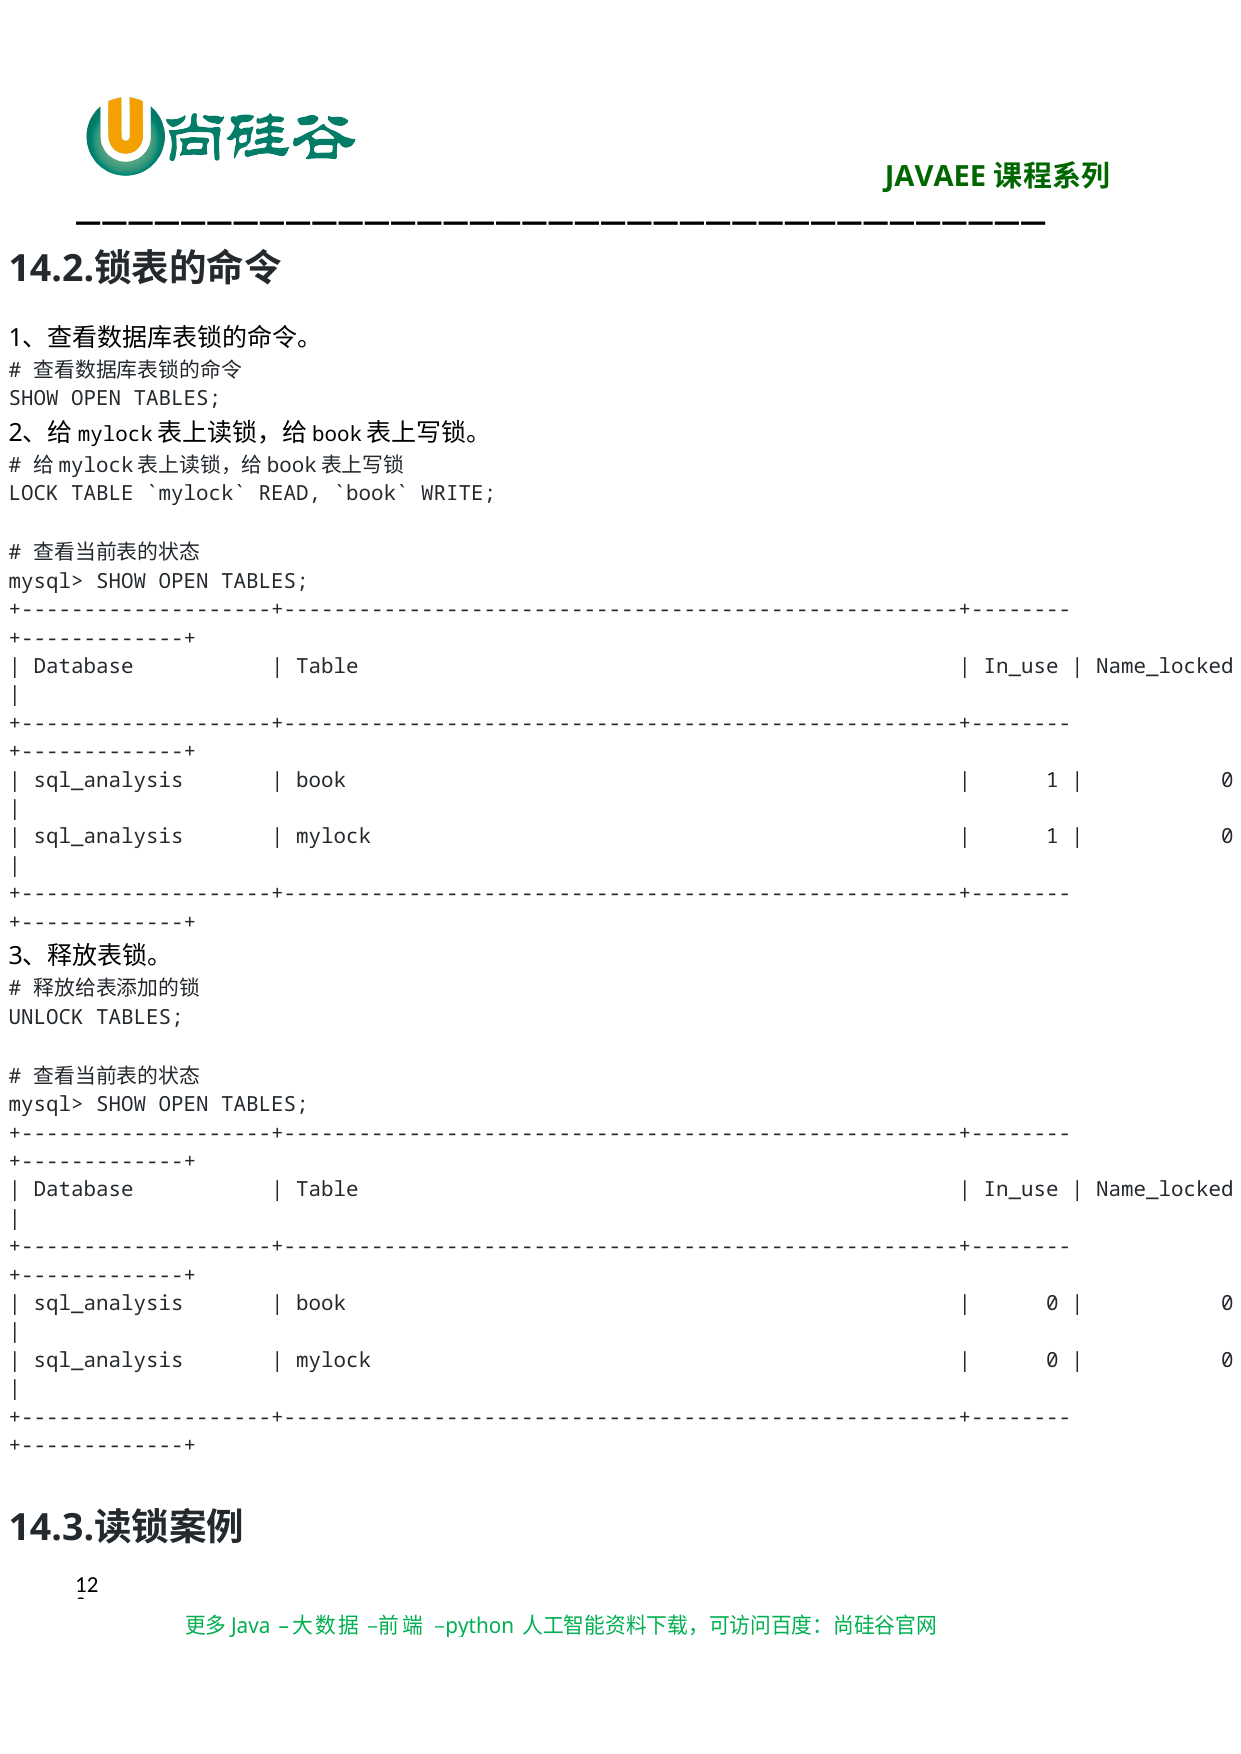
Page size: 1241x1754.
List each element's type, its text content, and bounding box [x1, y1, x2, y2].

text SHOW OPEN TABLES; [8, 383, 1240, 412]
text 2、给mylock表上读锁，给book表上写锁。 [8, 412, 1240, 448]
text 3、释放表锁。 [8, 935, 1240, 972]
text +--------------------+------------------------------------------------------+--------+-------------+ [8, 1402, 1240, 1459]
picture [86, 97, 356, 176]
text # 查看当前表的状态 [8, 535, 1240, 566]
text +--------------------+------------------------------------------------------+--------+-------------+ [8, 594, 1240, 651]
text # 查看数据库表锁的命令 [8, 353, 1240, 383]
text mysql> SHOW OPEN TABLES; [8, 566, 1240, 594]
text 14.2.锁表的命令 [8, 237, 1240, 292]
text mysql> SHOW OPEN TABLES; [8, 1089, 1240, 1118]
text # 释放给表添加的锁 [8, 972, 1240, 1002]
text 1、查看数据库表锁的命令。 [8, 317, 1240, 353]
text +--------------------+------------------------------------------------------+--------+-------------+ [8, 1231, 1240, 1288]
text +--------------------+------------------------------------------------------+--------+-------------+ [8, 878, 1240, 935]
text # 给mylock表上读锁，给book表上写锁 [8, 448, 1240, 478]
text | sql_analysis | book | 1 | 0 | [8, 765, 1240, 822]
text +--------------------+------------------------------------------------------+--------+-------------+ [8, 1118, 1240, 1174]
text LOCK TABLE `mylock` READ, `book` WRITE; [8, 478, 1240, 507]
text UNLOCK TABLES; [8, 1002, 1240, 1030]
text 14.3.读锁案例 [8, 1496, 1240, 1551]
text | sql_analysis | mylock | 1 | 0 | [8, 822, 1240, 878]
text | sql_analysis | mylock | 0 | 0 | [8, 1345, 1240, 1402]
text | Database | Table | In_use | Name_locked | [8, 651, 1240, 708]
text +--------------------+------------------------------------------------------+--------+-------------+ [8, 708, 1240, 765]
text | Database | Table | In_use | Name_locked | [8, 1174, 1240, 1231]
text | sql_analysis | book | 0 | 0 | [8, 1288, 1240, 1345]
text # 查看当前表的状态 [8, 1059, 1240, 1089]
